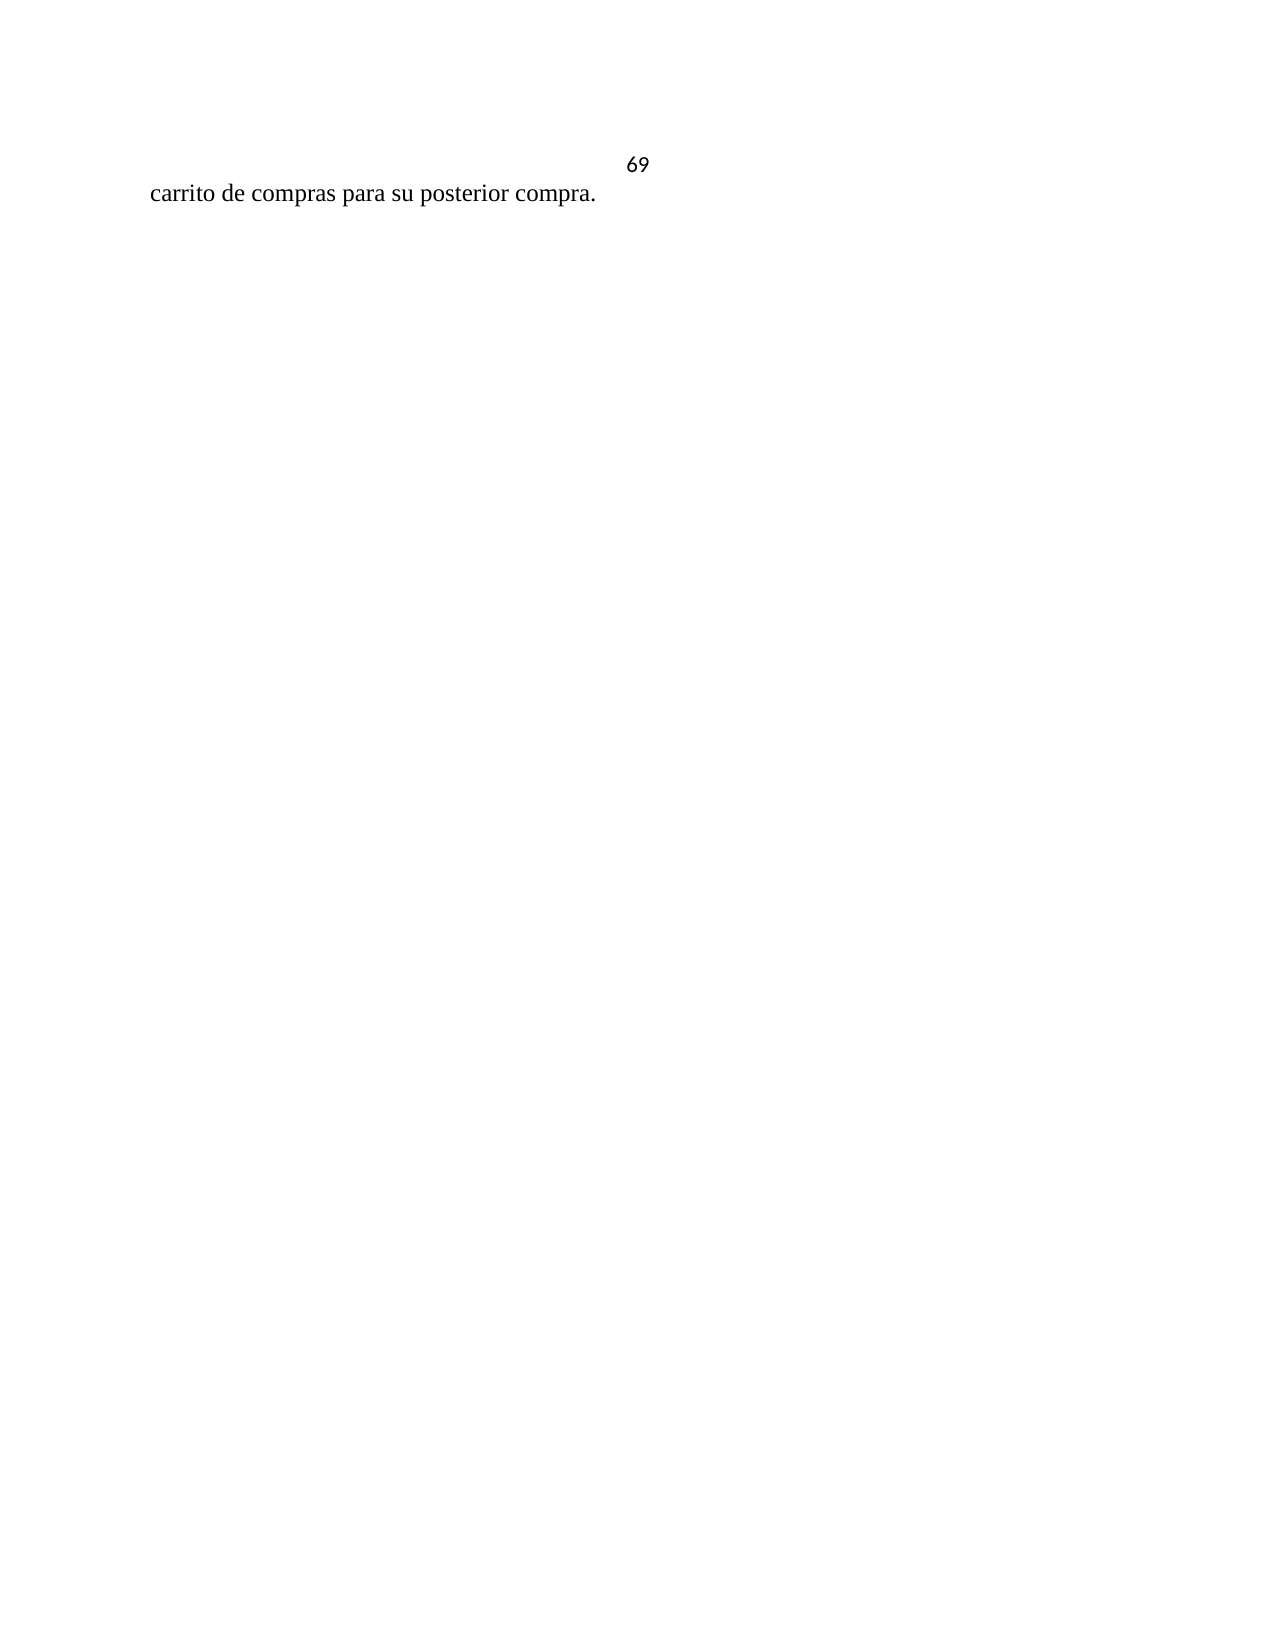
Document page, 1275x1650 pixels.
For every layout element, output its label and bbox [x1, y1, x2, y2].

text [150, 178, 1125, 207]
